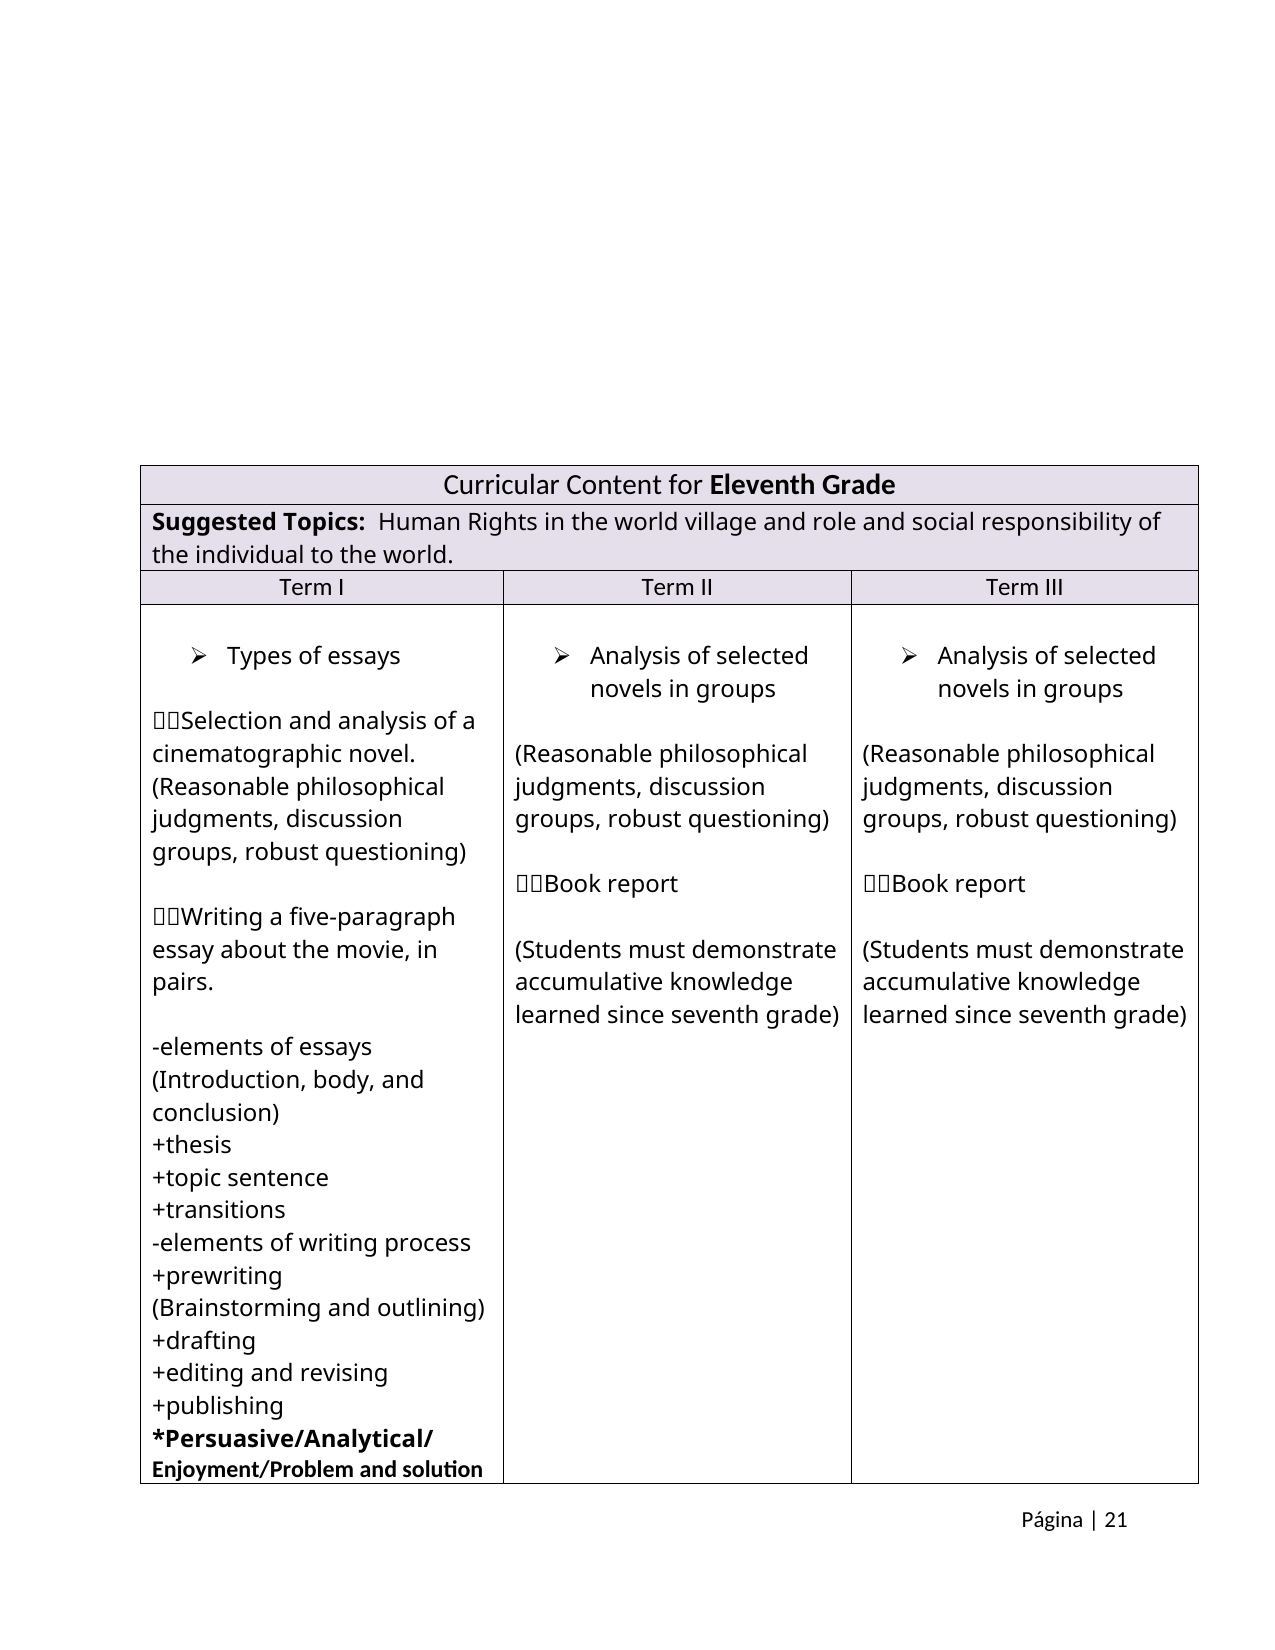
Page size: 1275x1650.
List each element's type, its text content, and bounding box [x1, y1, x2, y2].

table_cell Term III [852, 571, 1198, 604]
table_header Curricular Content for Eleventh Grade [141, 466, 1198, 504]
table_cell Term I [141, 571, 503, 604]
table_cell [141, 605, 503, 1483]
table_cell Suggested Topics: Human Rights in the world village and role and social responsibility of the individual to the world. [141, 505, 1198, 570]
table_cell Term II [504, 571, 851, 604]
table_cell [504, 605, 851, 1483]
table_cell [852, 605, 1198, 1483]
